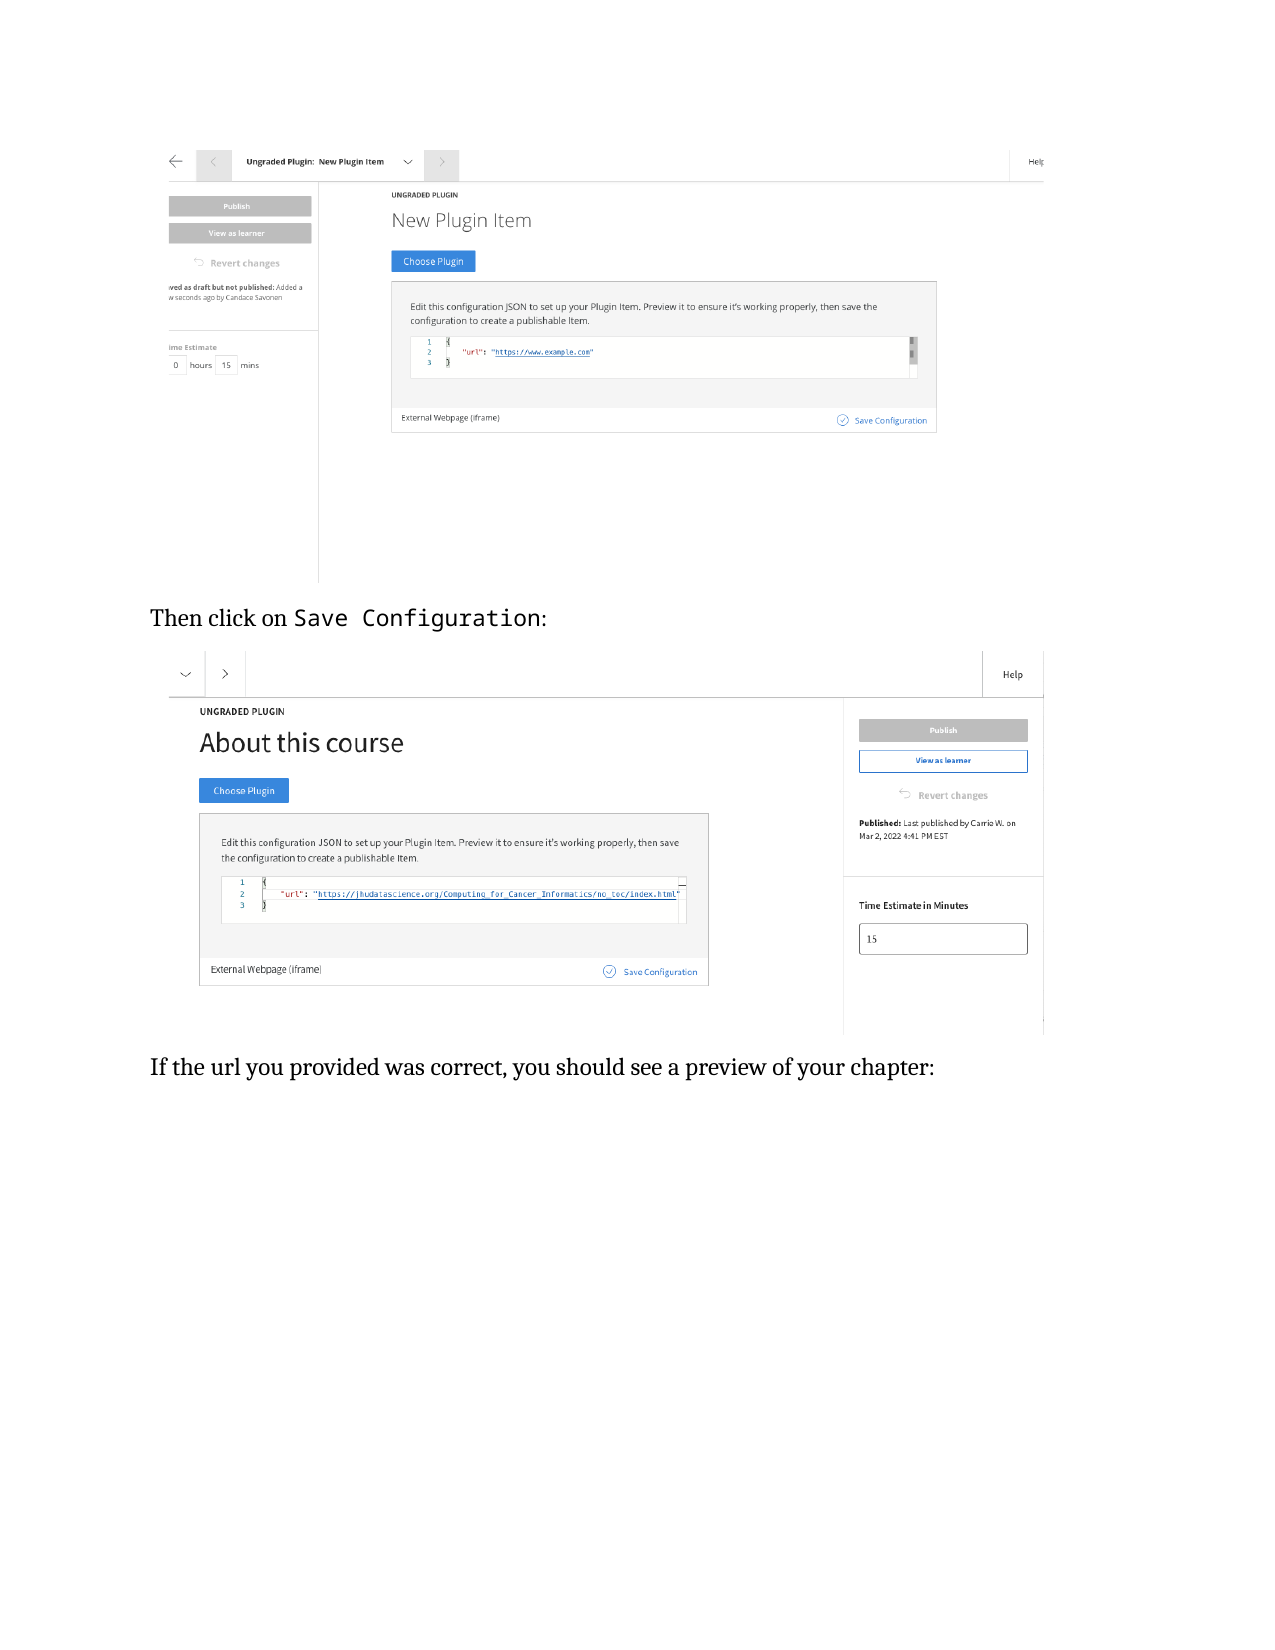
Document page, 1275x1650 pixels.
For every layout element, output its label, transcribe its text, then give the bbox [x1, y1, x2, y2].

text If the url you provided was correct, you should see a preview of your chapter: [150, 1053, 1125, 1082]
picture [168, 651, 1044, 1035]
text Then click on Save Configuration: [150, 602, 1125, 633]
picture [168, 150, 1044, 583]
